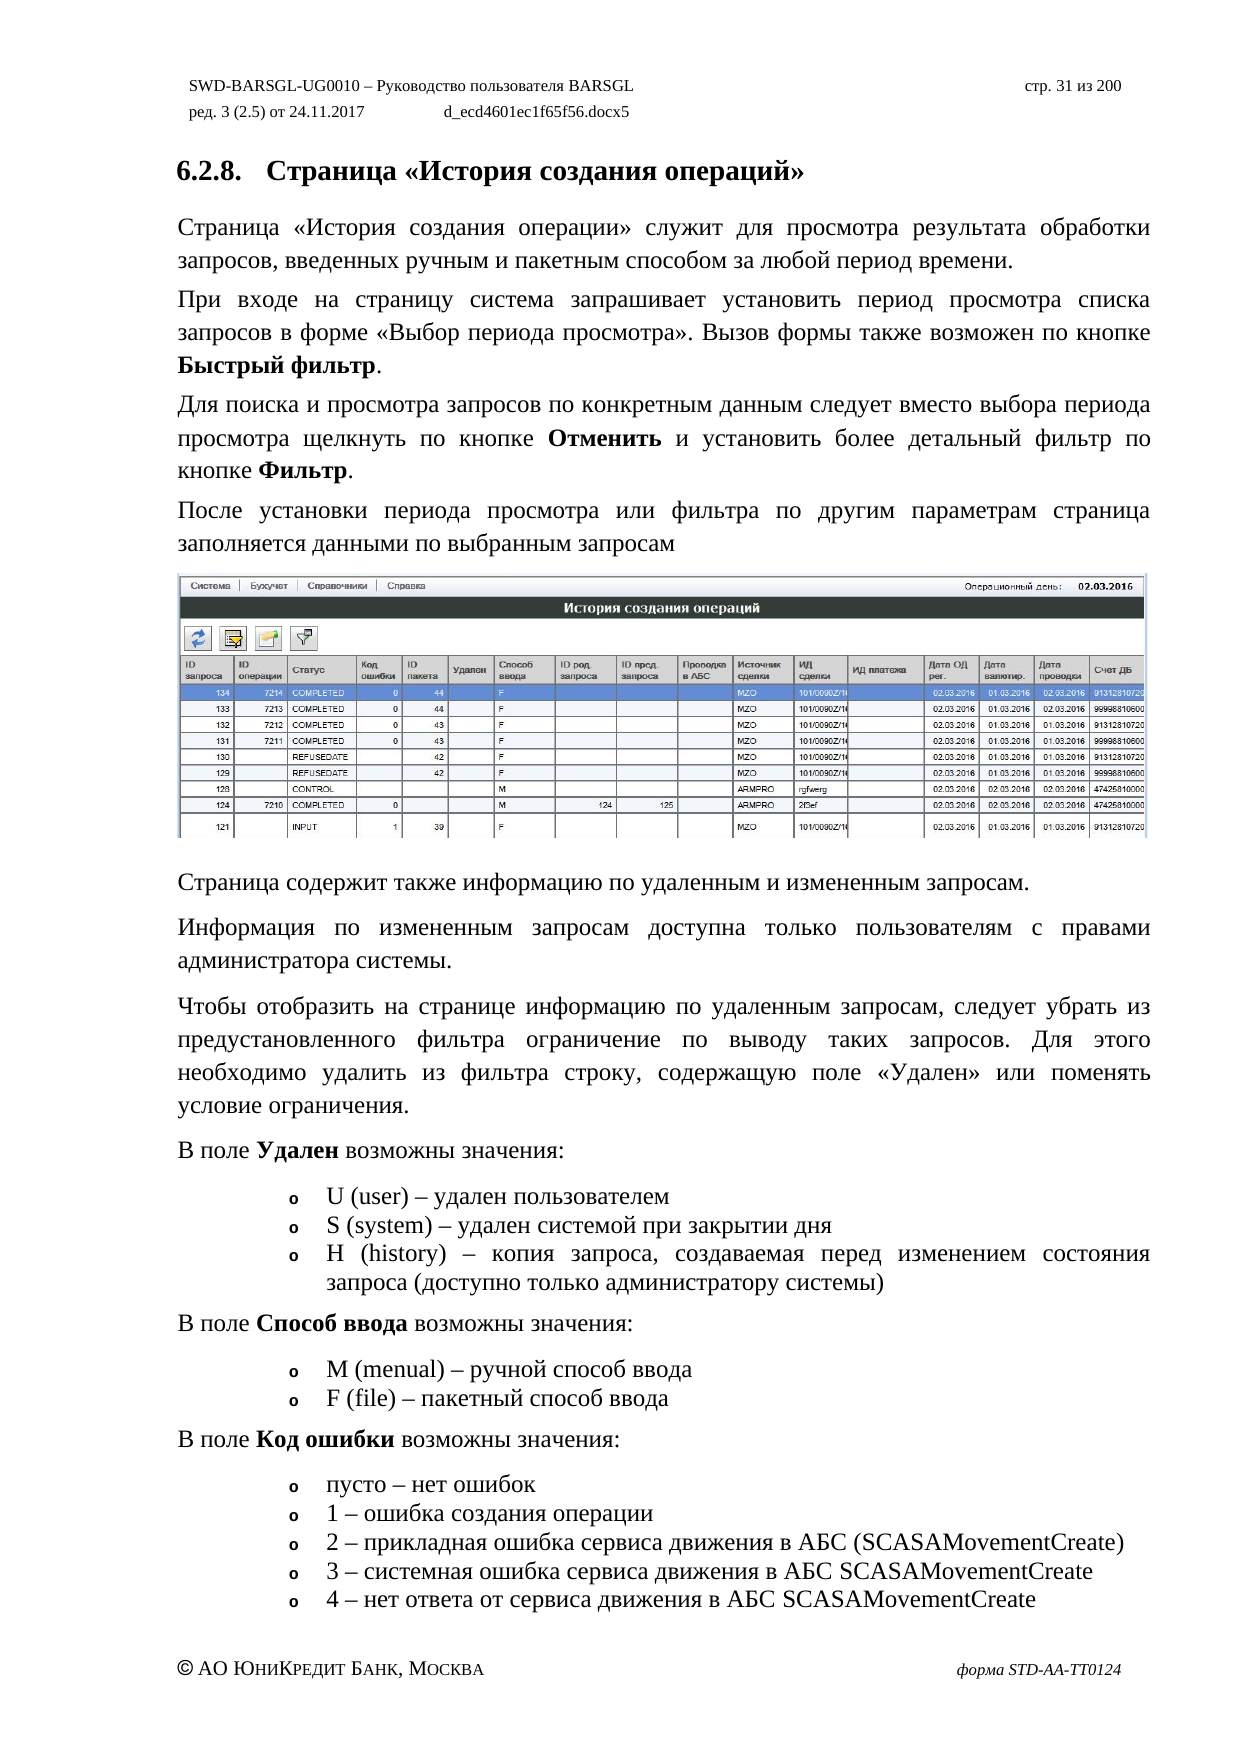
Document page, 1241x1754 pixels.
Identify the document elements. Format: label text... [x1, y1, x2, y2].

list пусто – нет ошибок [288, 1469, 1152, 1498]
list 2 – прикладная ошибка сервиса движения в АБС (SCASAMovementCreate) [288, 1527, 1152, 1556]
list H (history) – копия запроса, создаваемая перед изменением состояния запроса (доступно только администратору системы) [288, 1238, 1152, 1296]
list M (menual) – ручной способ ввода [288, 1354, 1152, 1383]
text Страница содержит также информацию по удаленным и измененным запросам. [177, 867, 1152, 896]
list U (user) – удален пользователем [288, 1181, 1152, 1210]
text Страница «История создания операции» служит для просмотра результата обработки запросов, введенных ручным и пакетным способом за любой период времени. [177, 212, 1152, 274]
list 4 – нет ответа от сервиса движения в АБС SCASAMovementCreate [288, 1584, 1152, 1613]
list F (file) – пакетный способ ввода [288, 1383, 1152, 1411]
text В поле Удален возможны значения: [177, 1135, 1152, 1164]
list 1 – ошибка создания операции [288, 1498, 1152, 1527]
text Чтобы отобразить на странице информацию по удаленным запросам, следует убрать из предустановленного фильтра ограничение по выводу таких запросов. Для этого необходимо удалить из фильтра строку, содержащую поле «Удален» или поменять условие ограничения. [177, 991, 1152, 1119]
text При входе на страницу система запрашивает установить период просмотра списка запросов в форме «Выбор периода просмотра». Вызов формы также возможен по кнопке Быстрый фильтр. [177, 284, 1152, 379]
list S (system) – удален системой при закрытии дня [288, 1210, 1152, 1238]
subtitle Страница «История создания операций» [176, 153, 1152, 187]
text Для поиска и просмотра запросов по конкретным данным следует вместо выбора периода просмотра щелкнуть по кнопке Отменить и установить более детальный фильтр по кнопке Фильтр. [177, 389, 1152, 484]
text После установки периода просмотра или фильтра по другим параметрам страница заполняется данными по выбранным запросам [177, 495, 1152, 557]
text Информация по измененным запросам доступна только пользователям с правами администратора системы. [177, 912, 1152, 974]
text В поле Способ ввода возможны значения: [177, 1308, 1152, 1337]
list 3 – системная ошибка сервиса движения в АБС SCASAMovementCreate [288, 1556, 1152, 1584]
text В поле Код ошибки возможны значения: [177, 1424, 1152, 1453]
picture [177, 573, 1148, 838]
